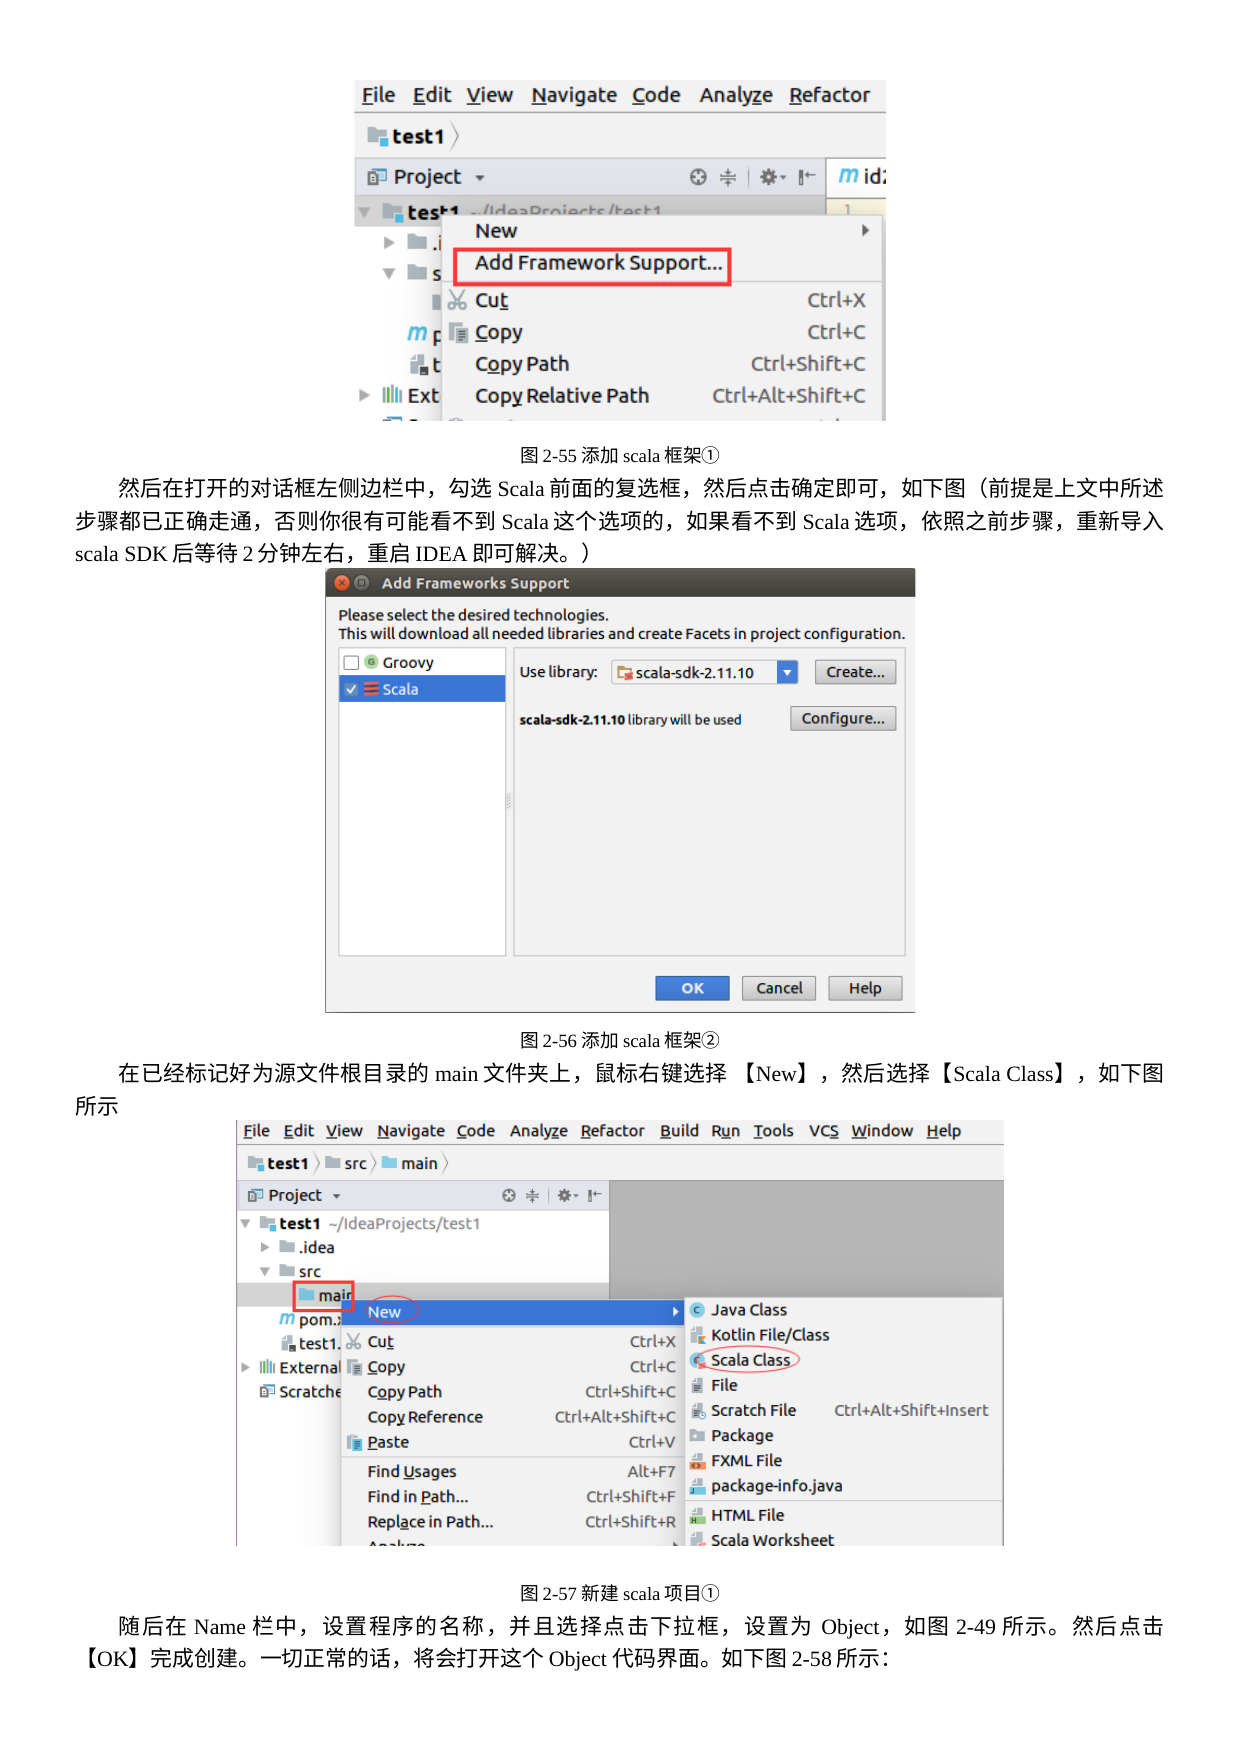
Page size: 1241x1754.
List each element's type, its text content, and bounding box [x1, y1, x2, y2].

text 随后在Name栏中，设置程序的名称，并且选择点击下拉框，设置为Object，如图2-49所示。然后点击【OK】完成创建。一切正常的话，将会打开这个Object 代码界面。如下图2-58所示： [75, 1608, 1165, 1673]
text 图2-57 新建scala项目① [75, 1576, 1165, 1608]
text 然后在打开的对话框左侧边栏中，勾选Scala前面的复选框，然后点击确定即可，如下图（前提是上文中所述步骤都已正确走通，否则你很有可能看不到Scala这个选项的，如果看不到Scala选项，依照之前步骤，重新导入scala SDK后等待2分钟左右，重启IDEA即可解决。） [75, 471, 1165, 568]
picture [236, 1120, 1004, 1546]
picture [354, 80, 886, 421]
picture [325, 568, 916, 1013]
text 在已经标记好为源文件根目录的main文件夹上，鼠标右键选择 【New】，然后选择【Scala Class】，如下图所示 [75, 1056, 1165, 1121]
text 图2-55 添加scala框架① [75, 438, 1165, 471]
text 图2-56 添加scala框架② [75, 1023, 1165, 1056]
